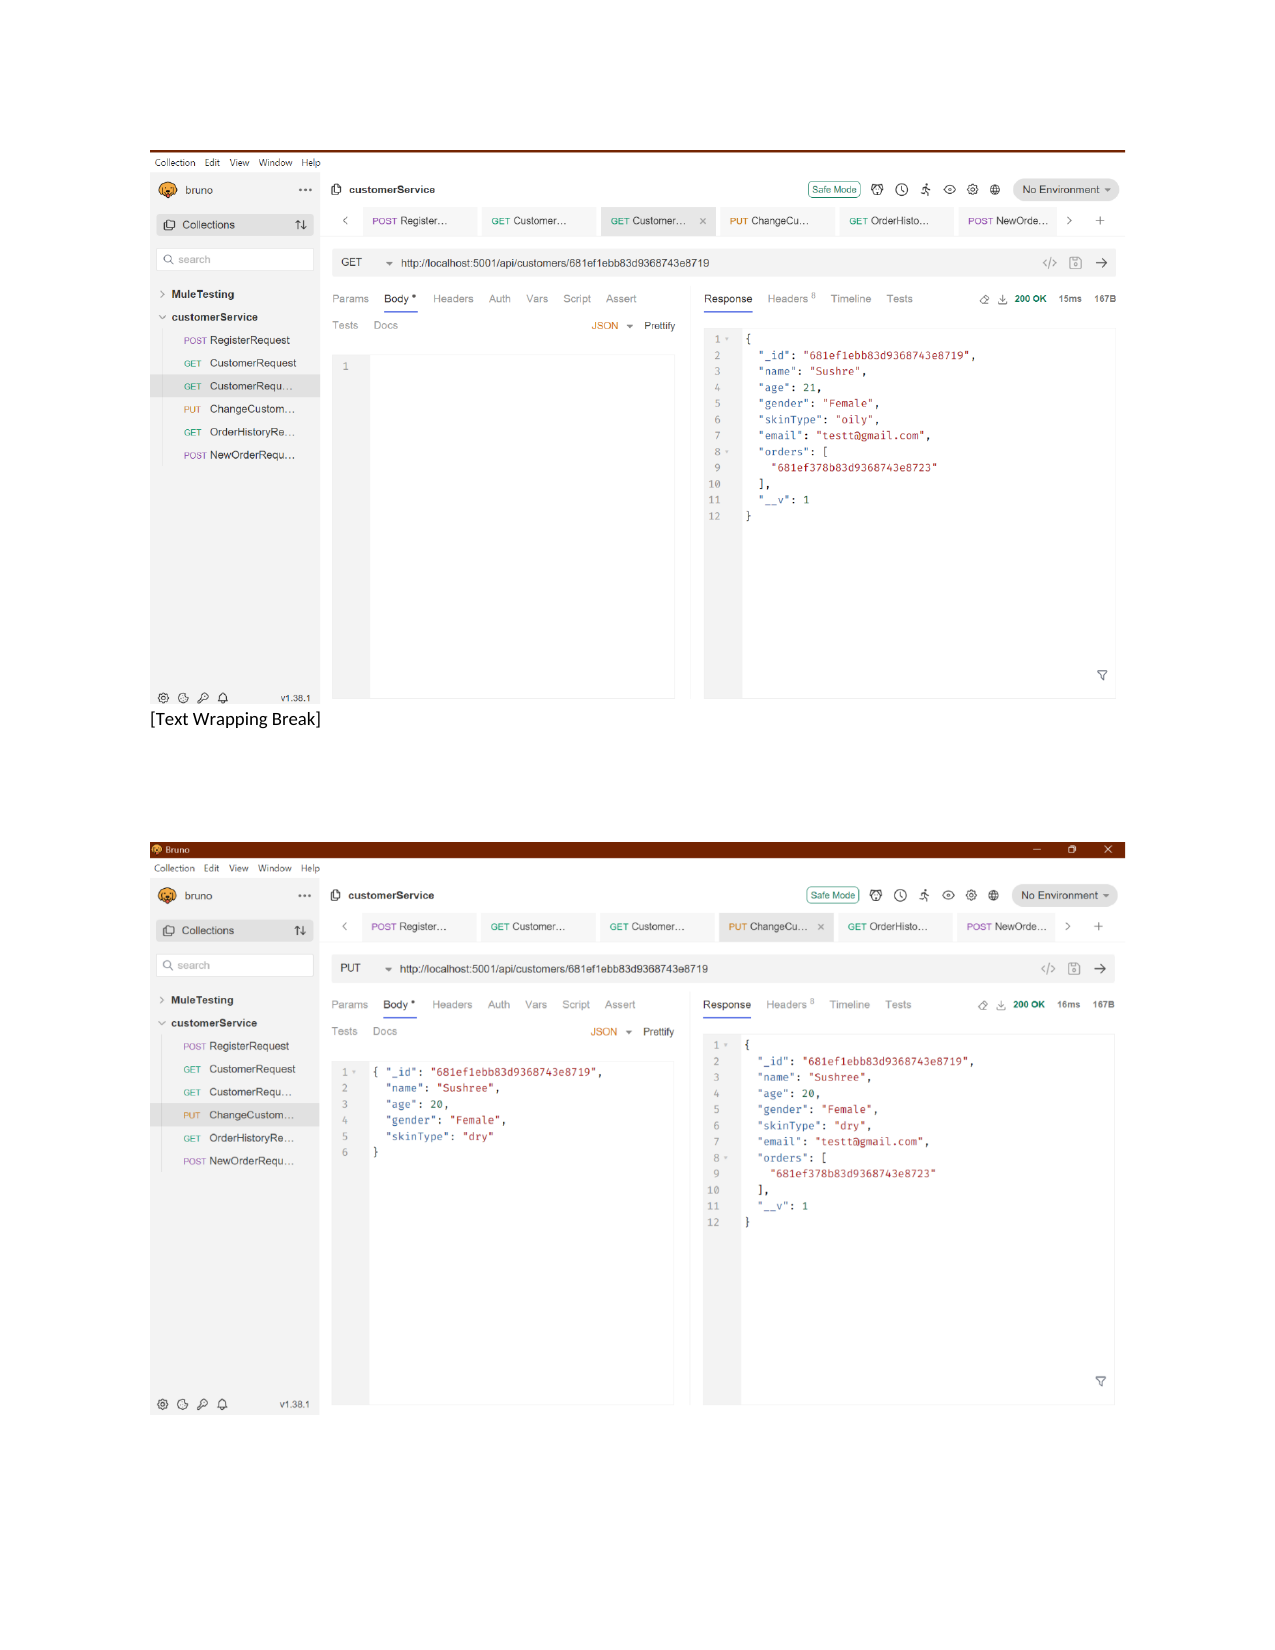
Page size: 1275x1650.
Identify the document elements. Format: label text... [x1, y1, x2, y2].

picture [150, 842, 1125, 1415]
text [Text Wrapping Break] [150, 704, 1125, 730]
picture [150, 150, 1125, 704]
